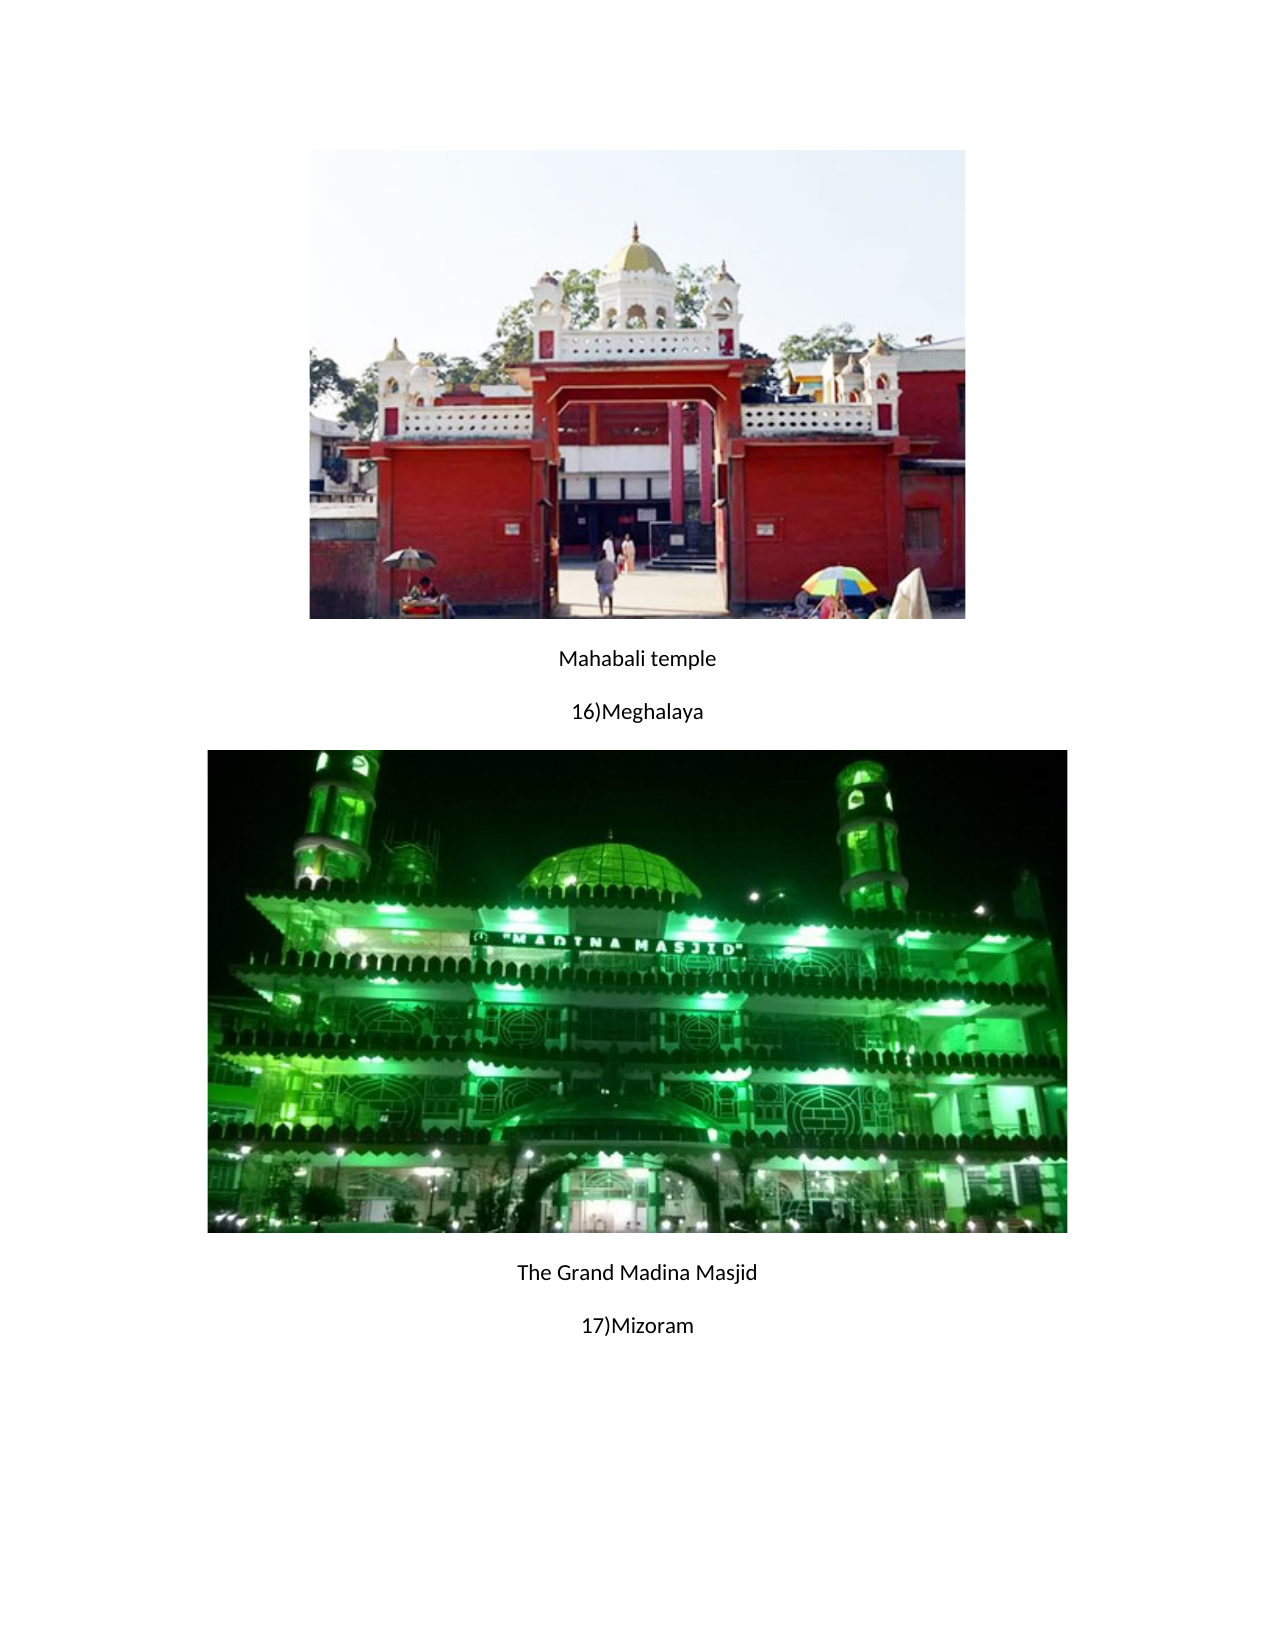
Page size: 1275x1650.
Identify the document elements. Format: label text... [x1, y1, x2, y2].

text 16)Meghalaya [150, 697, 1125, 725]
picture [309, 150, 966, 619]
text Mahabali temple [150, 644, 1125, 672]
text The Grand Madina Masjid [150, 1258, 1125, 1286]
picture [207, 750, 1068, 1233]
text 17)Mizoram [150, 1311, 1125, 1339]
